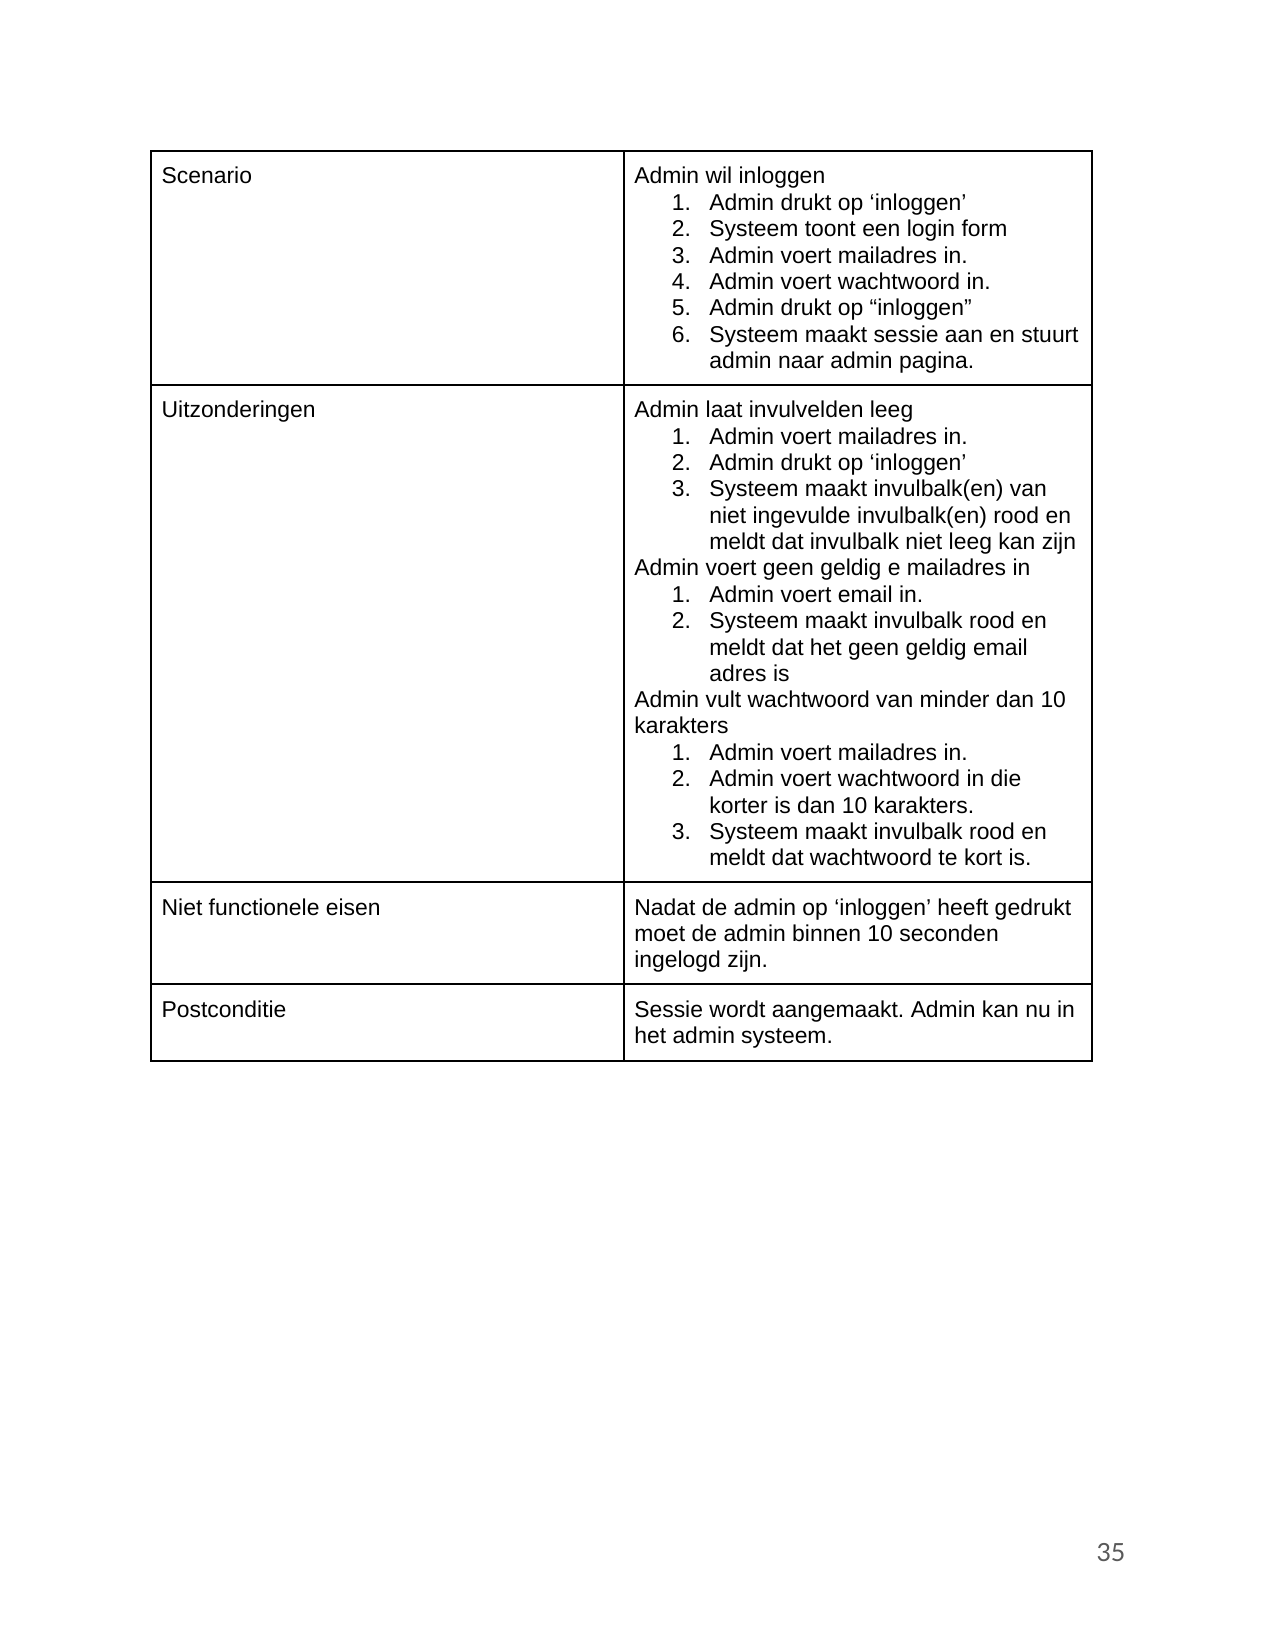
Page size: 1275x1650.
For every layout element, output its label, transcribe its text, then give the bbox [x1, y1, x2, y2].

table_cell Sessie wordt aangemaakt. Admin kan nu in het admin systeem. [625, 985, 1091, 1060]
table_cell Postconditie [152, 985, 623, 1060]
table_cell Uitzonderingen [152, 386, 623, 881]
table_cell Admin wil inloggen Admin drukt op ‘inloggen’ Systeem toont een login form Admin voert mailadres in. Admin voert wachtwoord in. Admin drukt op “inloggen” Systeem maakt sessie aan en stuurt admin naar admin pagina. [625, 152, 1091, 384]
table_cell Nadat de admin op ‘inloggen’ heeft gedrukt moet de admin binnen 10 seconden ingelogd zijn. [625, 883, 1091, 983]
table_cell Admin laat invulvelden leeg Admin voert mailadres in. Admin drukt op ‘inloggen’ Systeem maakt invulbalk(en) van niet ingevulde invulbalk(en) rood en meldt dat invulbalk niet leeg kan zijn Admin voert geen geldig e mailadres in Admin voert email in. Systeem maakt invulbalk rood en meldt dat het geen geldig email adres is Admin vult wachtwoord van minder dan 10 karakters Admin voert mailadres in. Admin voert wachtwoord in die korter is dan 10 karakters. Systeem maakt invulbalk rood en meldt dat wachtwoord te kort is. [625, 386, 1091, 881]
table_cell Niet functionele eisen [152, 883, 623, 983]
table_cell Scenario [152, 152, 623, 384]
